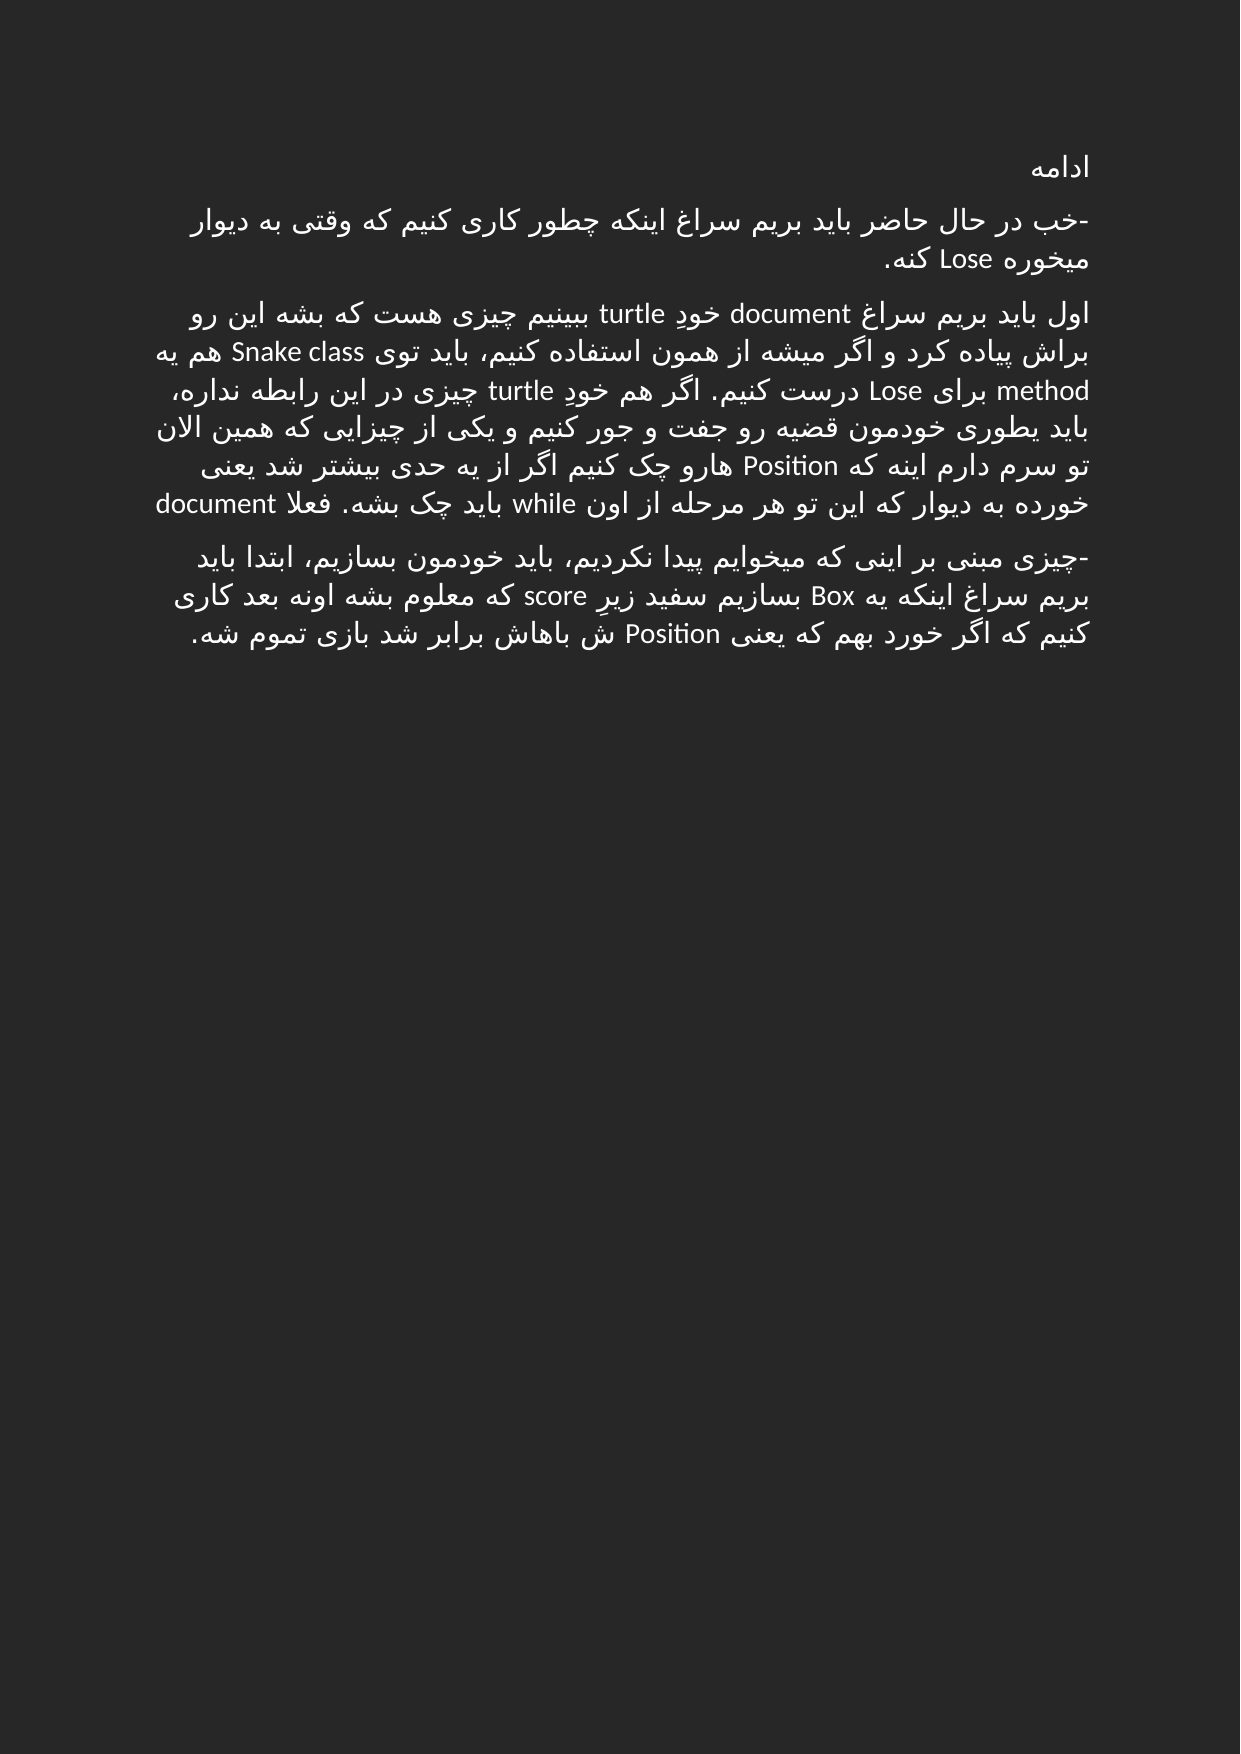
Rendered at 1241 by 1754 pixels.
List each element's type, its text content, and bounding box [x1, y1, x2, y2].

text -چیزی مبنی بر اینی که میخوایم پیدا نکردیم، باید خودمون بسازیم، ابتدا باید بریم سراغ اینکه یه Box بسازیم سفید زیرِ score که معلوم بشه اونه بعد کاری کنیم که اگر خورد بهم که یعنی Position ش باهاش برابر شد بازی تموم شه. [150, 540, 1090, 651]
text ادامه [150, 150, 1090, 184]
text -خب در حال حاضر باید بریم سراغ اینکه چطور کاری کنیم که وقتی به دیوار میخوره Lose کنه. [150, 203, 1090, 276]
text اول باید بریم سراغ document خودِ turtle ببینیم چیزی هست که بشه این رو براش پیاده کرد و اگر میشه از همون استفاده کنیم، باید توی Snake class هم یه method برای Lose درست کنیم. اگر هم خودِ turtle چیزی در این رابطه نداره، باید یطوری خودمون قضیه رو جفت و جور کنیم و یکی از چیزایی که همین الان تو سرم دارم اینه که Position هارو چک کنیم اگر از یه حدی بیشتر شد یعنی خورده به دیوار که این تو هر مرحله از اون while باید چک بشه. فعلا document [150, 295, 1090, 521]
